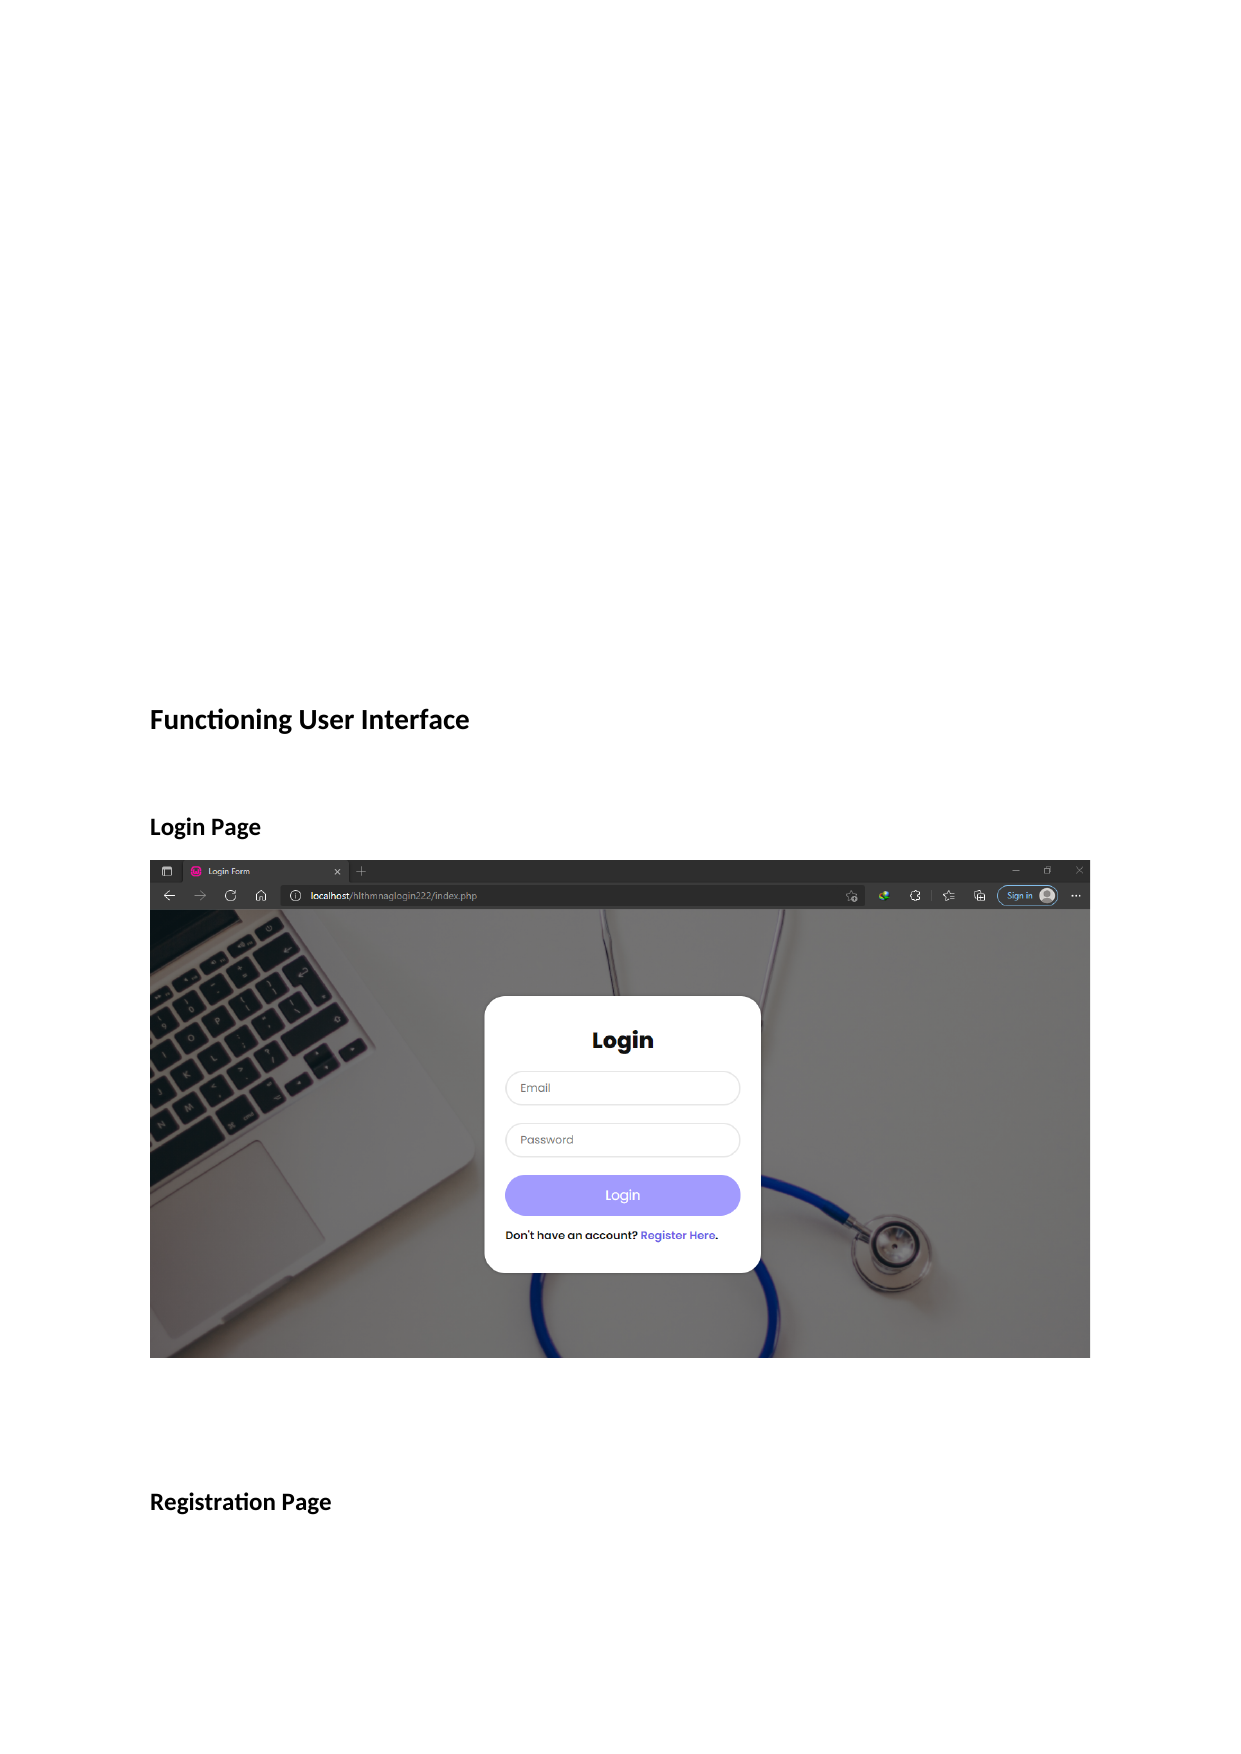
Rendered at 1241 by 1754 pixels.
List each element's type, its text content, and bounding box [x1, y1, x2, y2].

picture [150, 860, 1091, 1358]
text Functioning User Interface [150, 701, 1090, 737]
text Login Page [150, 811, 1090, 842]
text Registration Page [150, 1487, 1090, 1517]
